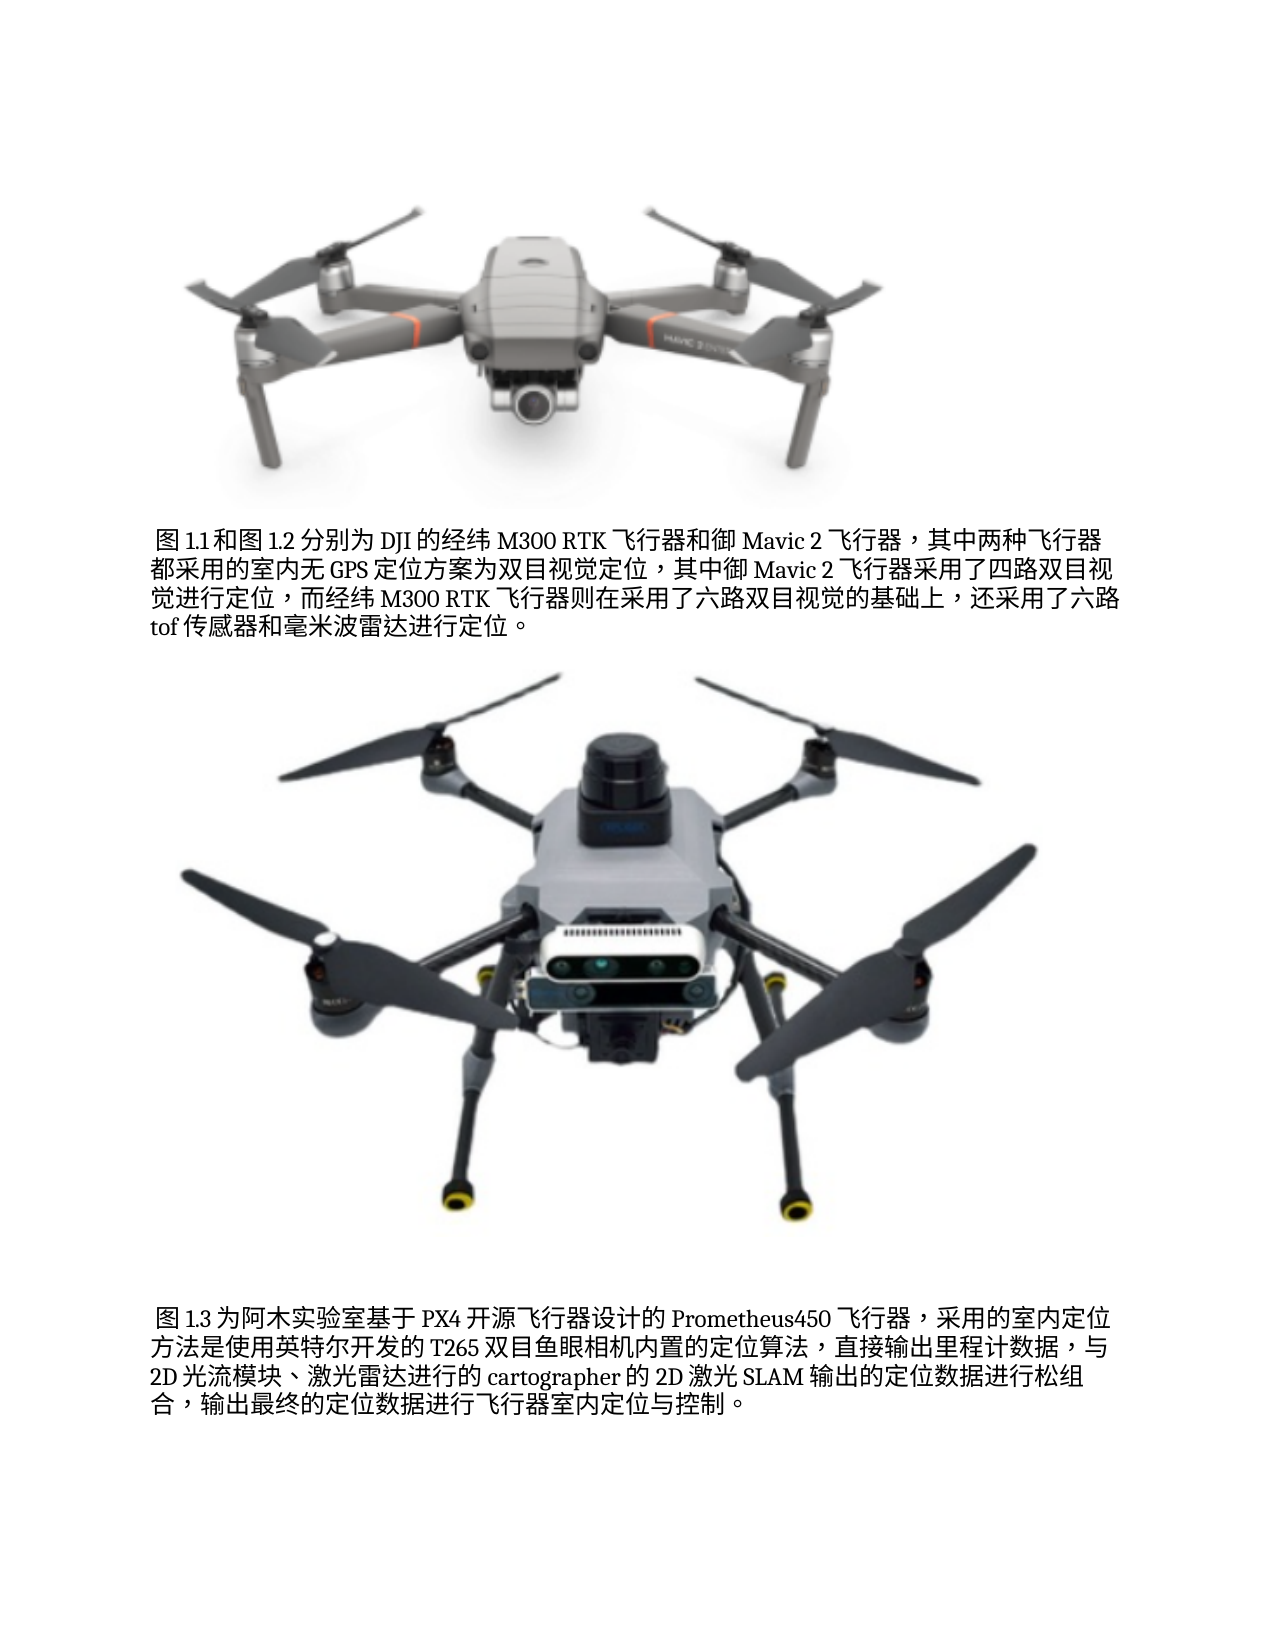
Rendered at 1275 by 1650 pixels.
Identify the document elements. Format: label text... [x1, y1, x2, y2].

picture [168, 660, 1044, 1237]
text 图1.3为阿木实验室基于PX4开源飞行器设计的Prometheus450飞行器，采用的室内定位方法是使用英特尔开发的T265双目鱼眼相机内置的定位算法，直接输出里程计数据，与2D光流模块、激光雷达进行的cartographer的2D激光SLAM输出的定位数据进行松组合，输出最终的定位数据进行飞行器室内定位与控制。 [150, 1305, 1125, 1420]
text 图1.1和图1.2分别为DJI的经纬M300 RTK飞行器和御Mavic 2飞行器，其中两种飞行器都采用的室内无GPS定位方案为双目视觉定位，其中御Mavic 2飞行器采用了四路双目视觉进行定位，而经纬M300 RTK飞行器则在采用了六路双目视觉的基础上，还采用了六路tof传感器和毫米波雷达进行定位。 [150, 527, 1125, 642]
picture [168, 150, 917, 509]
